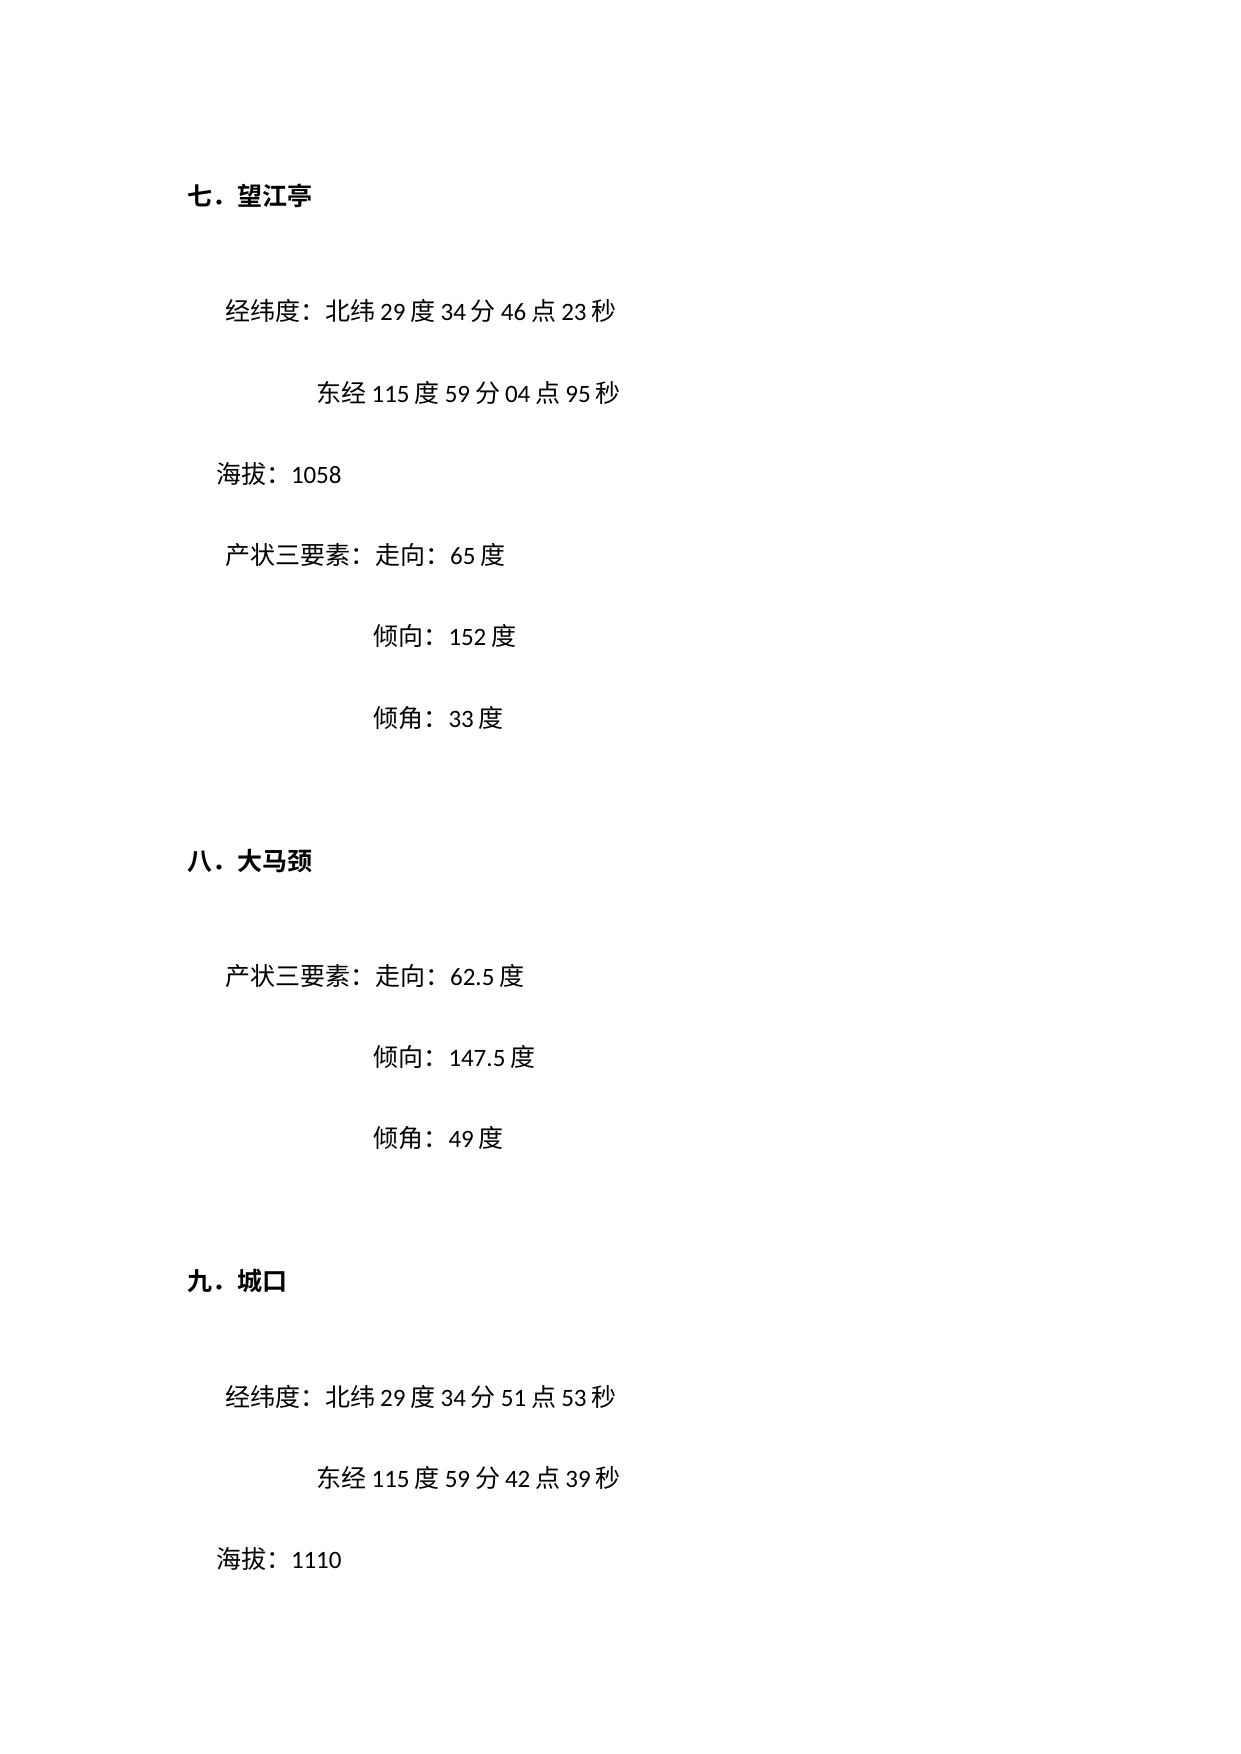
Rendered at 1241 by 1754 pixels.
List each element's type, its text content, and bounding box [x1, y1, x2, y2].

text 倾向：152度 [223, 602, 1053, 667]
text 产状三要素：走向：62.5度 [225, 942, 1053, 1007]
text 东经115度59分42点39秒 [223, 1444, 1053, 1509]
text 海拔：1110 [187, 1525, 1053, 1590]
text 倾角：49度 [223, 1104, 1053, 1169]
text 倾角：33度 [223, 684, 1053, 749]
subtitle 七．望江亭 [187, 162, 1053, 227]
text 东经115度59分04点95秒 [223, 359, 1053, 424]
text 倾向：147.5度 [223, 1023, 1053, 1088]
text 海拔：1058 [187, 440, 1053, 505]
subtitle 九．城口 [187, 1247, 1053, 1312]
subtitle 八．大马颈 [187, 827, 1053, 892]
text 产状三要素：走向：65度 [225, 521, 1053, 586]
text 经纬度：北纬29度34分51点53秒 [225, 1363, 1053, 1428]
text 经纬度：北纬29度34分46点23秒 [225, 277, 1053, 342]
